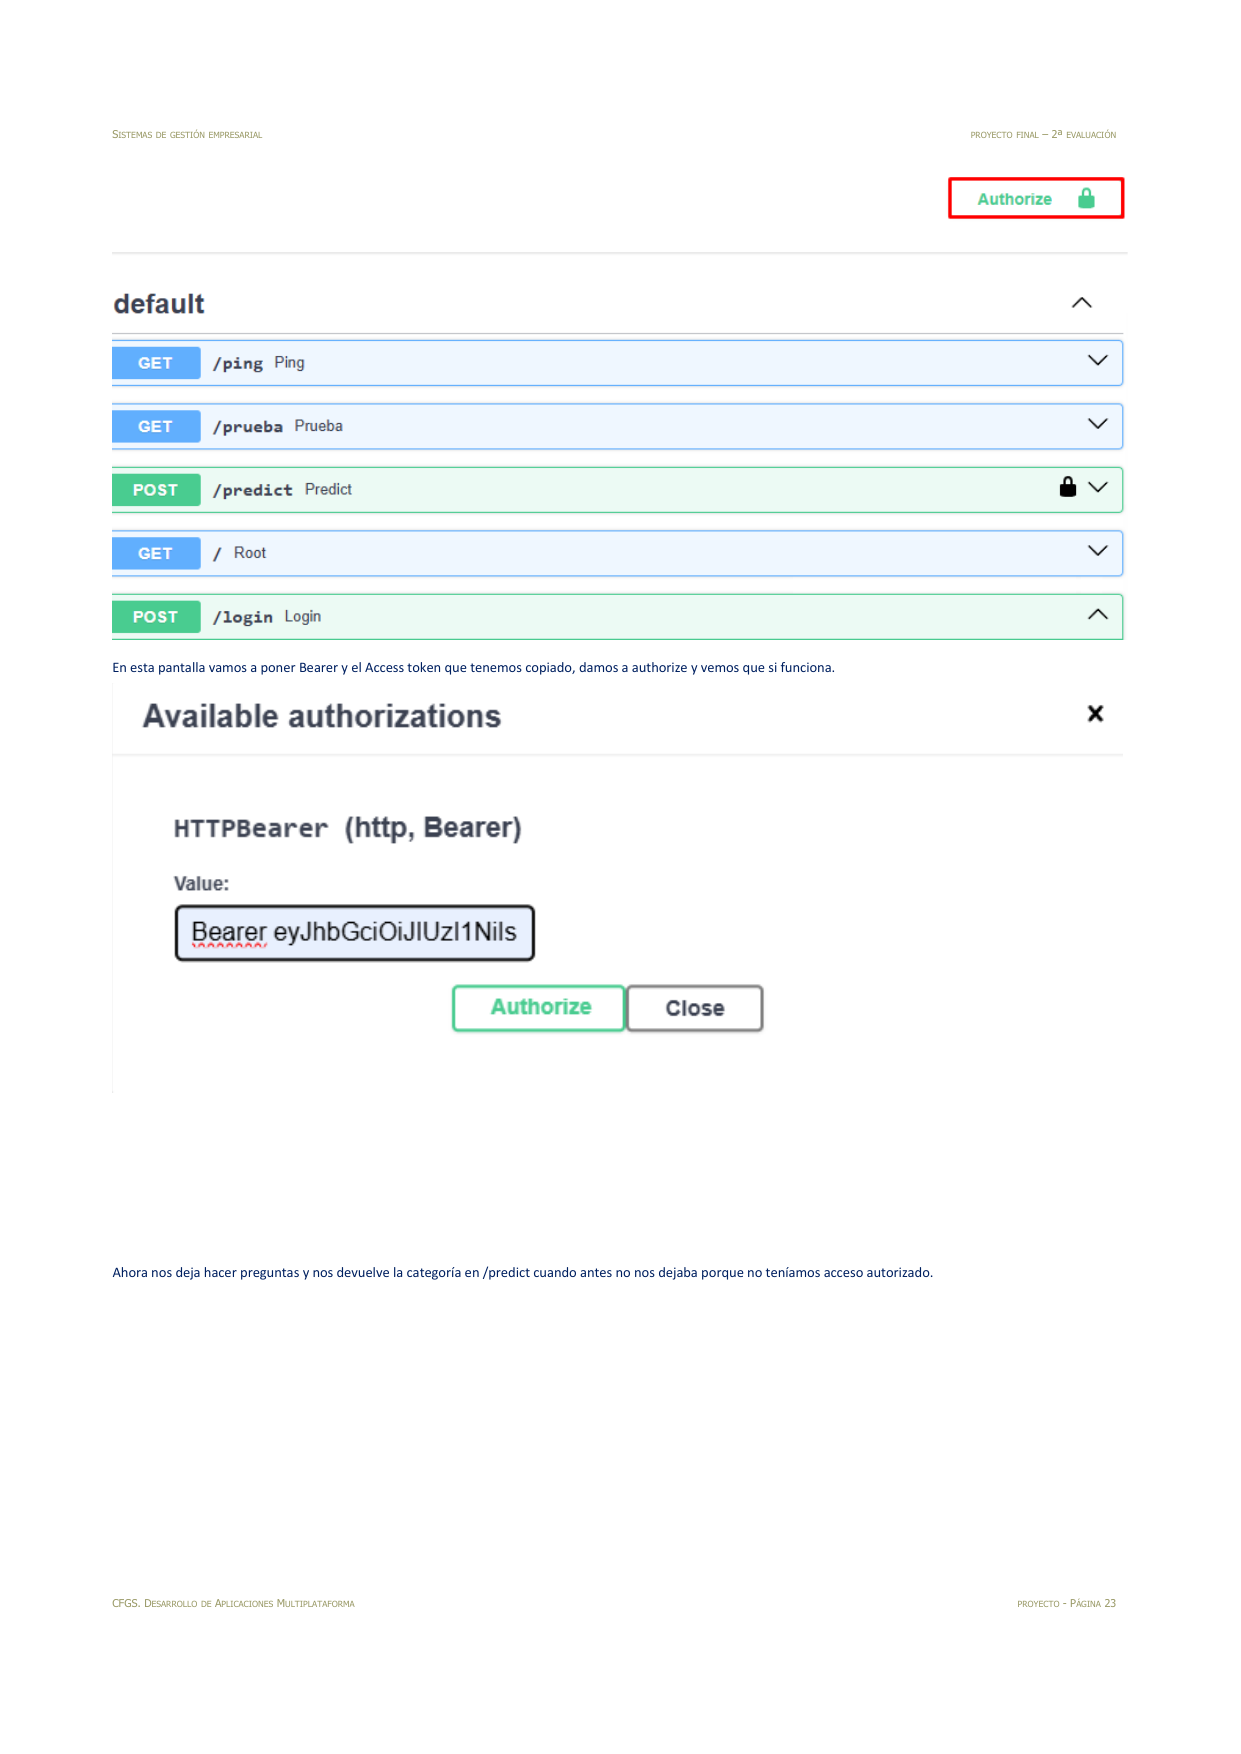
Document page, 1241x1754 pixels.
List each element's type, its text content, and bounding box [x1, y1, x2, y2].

text En esta pantalla vamos a poner Bearer y el Access token que tenemos copiado, damos a authorize y vemos que si funciona. [112, 646, 1128, 677]
picture [112, 169, 1128, 640]
picture [112, 683, 1123, 1093]
text Ahora nos deja hacer preguntas y nos devuelve la categoría en /predict cuando antes no nos dejaba porque no teníamos acceso autorizado. [112, 1251, 1128, 1281]
